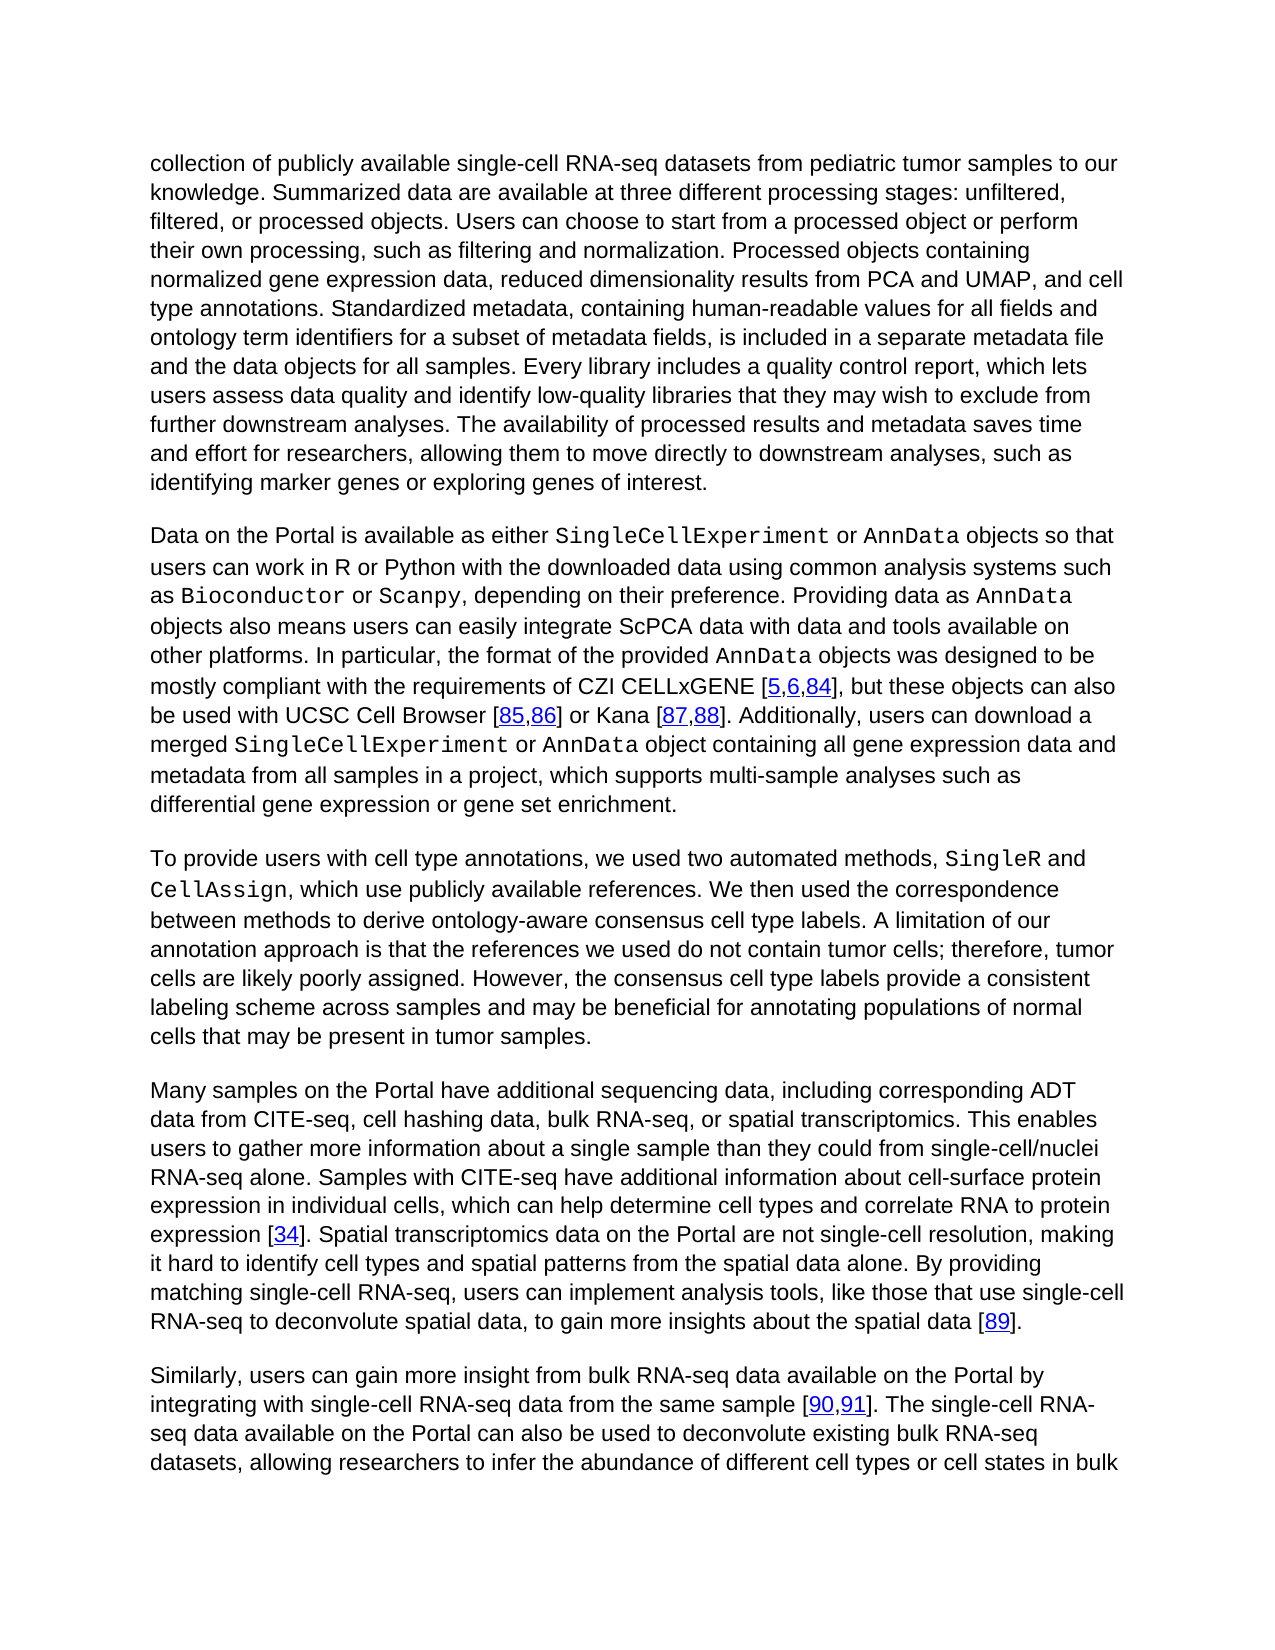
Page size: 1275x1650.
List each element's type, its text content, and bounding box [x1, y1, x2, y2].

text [150, 1362, 1125, 1476]
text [150, 150, 1125, 495]
text Data on the Portal is available as either SingleCellExperiment or AnnData objects so that users can work in R or Python with the downloaded data using common analysis systems such as Bioconductor or Scanpy, depending on their preference. Providing data as AnnData objects also means users can easily integrate ScPCA data with data and tools available on other platforms. In particular, the format of the provided AnnData objects was designed to be mostly compliant with the requirements of CZI CELLxGENE [5,6,84], but these objects can also be used with UCSC Cell Browser [85,86] or Kana [87,88]. Additionally, users can download a merged SingleCellExperiment or AnnData object containing all gene expression data and metadata from all samples in a project, which supports multi-sample analyses such as differential gene expression or gene set enrichment. [150, 522, 1125, 817]
text Many samples on the Portal have additional sequencing data, including corresponding ADT data from CITE-seq, cell hashing data, bulk RNA-seq, or spatial transcriptomics. This enables users to gather more information about a single sample than they could from single-cell/nuclei RNA-seq alone. Samples with CITE-seq have additional information about cell-surface protein expression in individual cells, which can help determine cell types and correlate RNA to protein expression [34]. Spatial transcriptomics data on the Portal are not single-cell resolution, making it hard to identify cell types and spatial patterns from the spatial data alone. By providing matching single-cell RNA-seq, users can implement analysis tools, like those that use single-cell RNA-seq to deconvolute spatial data, to gain more insights about the spatial data [89]. [150, 1077, 1125, 1335]
text To provide users with cell type annotations, we used two automated methods, SingleR and CellAssign, which use publicly available references. We then used the correspondence between methods to derive ontology-aware consensus cell type labels. A limitation of our annotation approach is that the references we used do not contain tumor cells; therefore, tumor cells are likely poorly assigned. However, the consensus cell type labels provide a consistent labeling scheme across samples and may be beneficial for annotating populations of normal cells that may be present in tumor samples. [150, 845, 1125, 1049]
